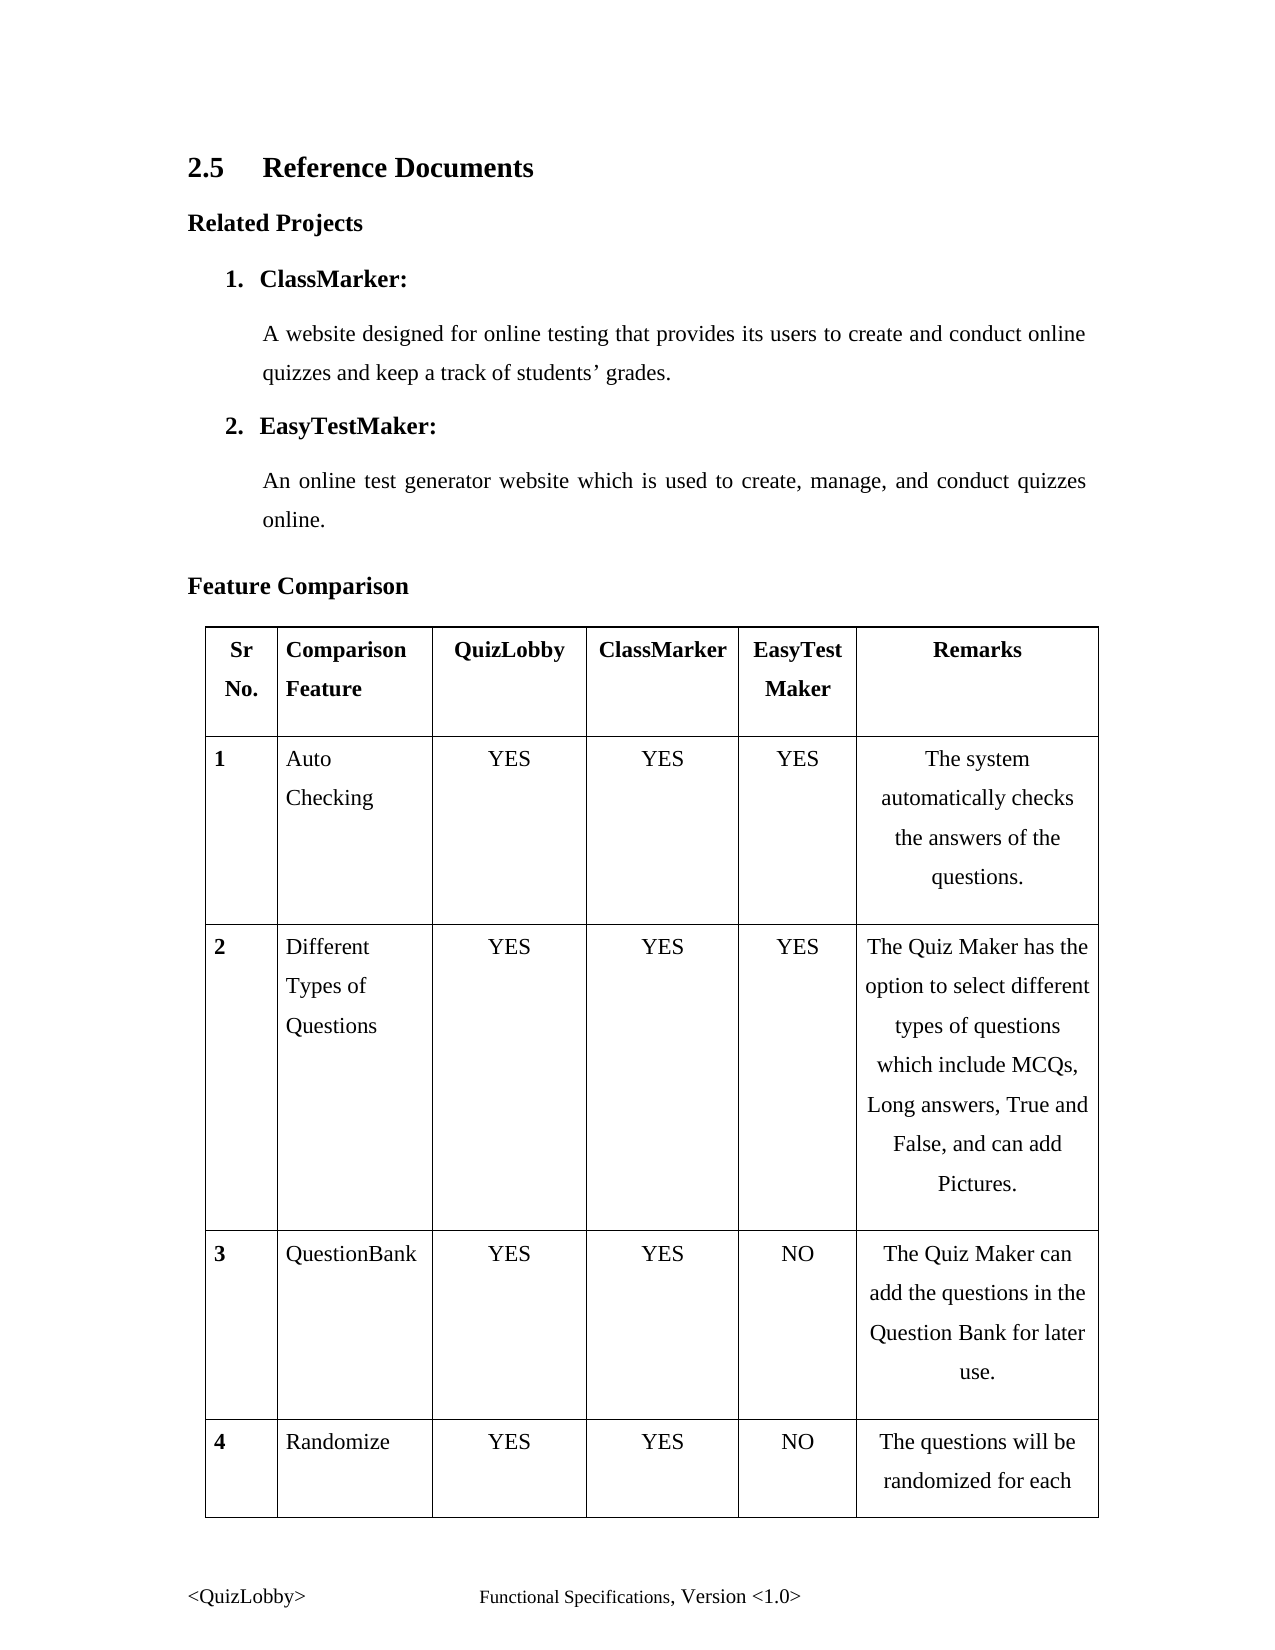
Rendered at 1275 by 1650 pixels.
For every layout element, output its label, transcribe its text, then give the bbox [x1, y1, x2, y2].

table_cell 4 [206, 1420, 277, 1517]
table_cell The Quiz Maker can add the questions in the Question Bank for later use. [857, 1231, 1098, 1418]
table_cell Randomize Questions [278, 1420, 432, 1517]
table_cell NO [739, 1231, 856, 1418]
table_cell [857, 1420, 1098, 1517]
table_cell YES [587, 1420, 738, 1517]
table_cell YES [587, 925, 738, 1230]
table_cell YES [587, 737, 738, 924]
table_cell YES [739, 925, 856, 1230]
text An online test generator website which is used to create, manage, and conduct quizzes online. [262, 467, 1087, 533]
table_cell YES [433, 737, 586, 924]
table_header Remarks [857, 628, 1098, 736]
text A website designed for online testing that provides its users to create and conduct online quizzes and keep a track of students’ grades. [262, 320, 1087, 386]
list EasyTestMaker: [225, 411, 1087, 440]
table_cell YES [587, 1231, 738, 1418]
table_header QuizLobby [433, 628, 586, 736]
table_cell 1 [206, 737, 277, 924]
table_header Sr No. [206, 628, 277, 736]
table_header Comparison Feature [278, 628, 432, 736]
table_cell YES [433, 1231, 586, 1418]
table_cell YES [433, 925, 586, 1230]
table_header ClassMarker [587, 628, 738, 736]
table_cell YES [739, 737, 856, 924]
table_header EasyTestMaker [739, 628, 856, 736]
table_cell QuestionBank [278, 1231, 432, 1418]
subtitle Feature Comparison [187, 571, 1087, 599]
list ClassMarker: [225, 264, 1087, 293]
table_cell NO [739, 1420, 856, 1517]
table_cell Auto Checking [278, 737, 432, 924]
table_cell Different Types of Questions [278, 925, 432, 1230]
table_cell The Quiz Maker has the option to select different types of questions which include MCQs, Long answers, True and False, and can add Pictures. [857, 925, 1098, 1230]
table_cell YES [433, 1420, 586, 1517]
table_cell The system automatically checks the answers of the questions. [857, 737, 1098, 924]
text 2.5 Reference Documents [187, 150, 1087, 183]
subtitle Related Projects [187, 208, 1087, 237]
table_cell 2 [206, 925, 277, 1230]
table_cell 3 [206, 1231, 277, 1418]
